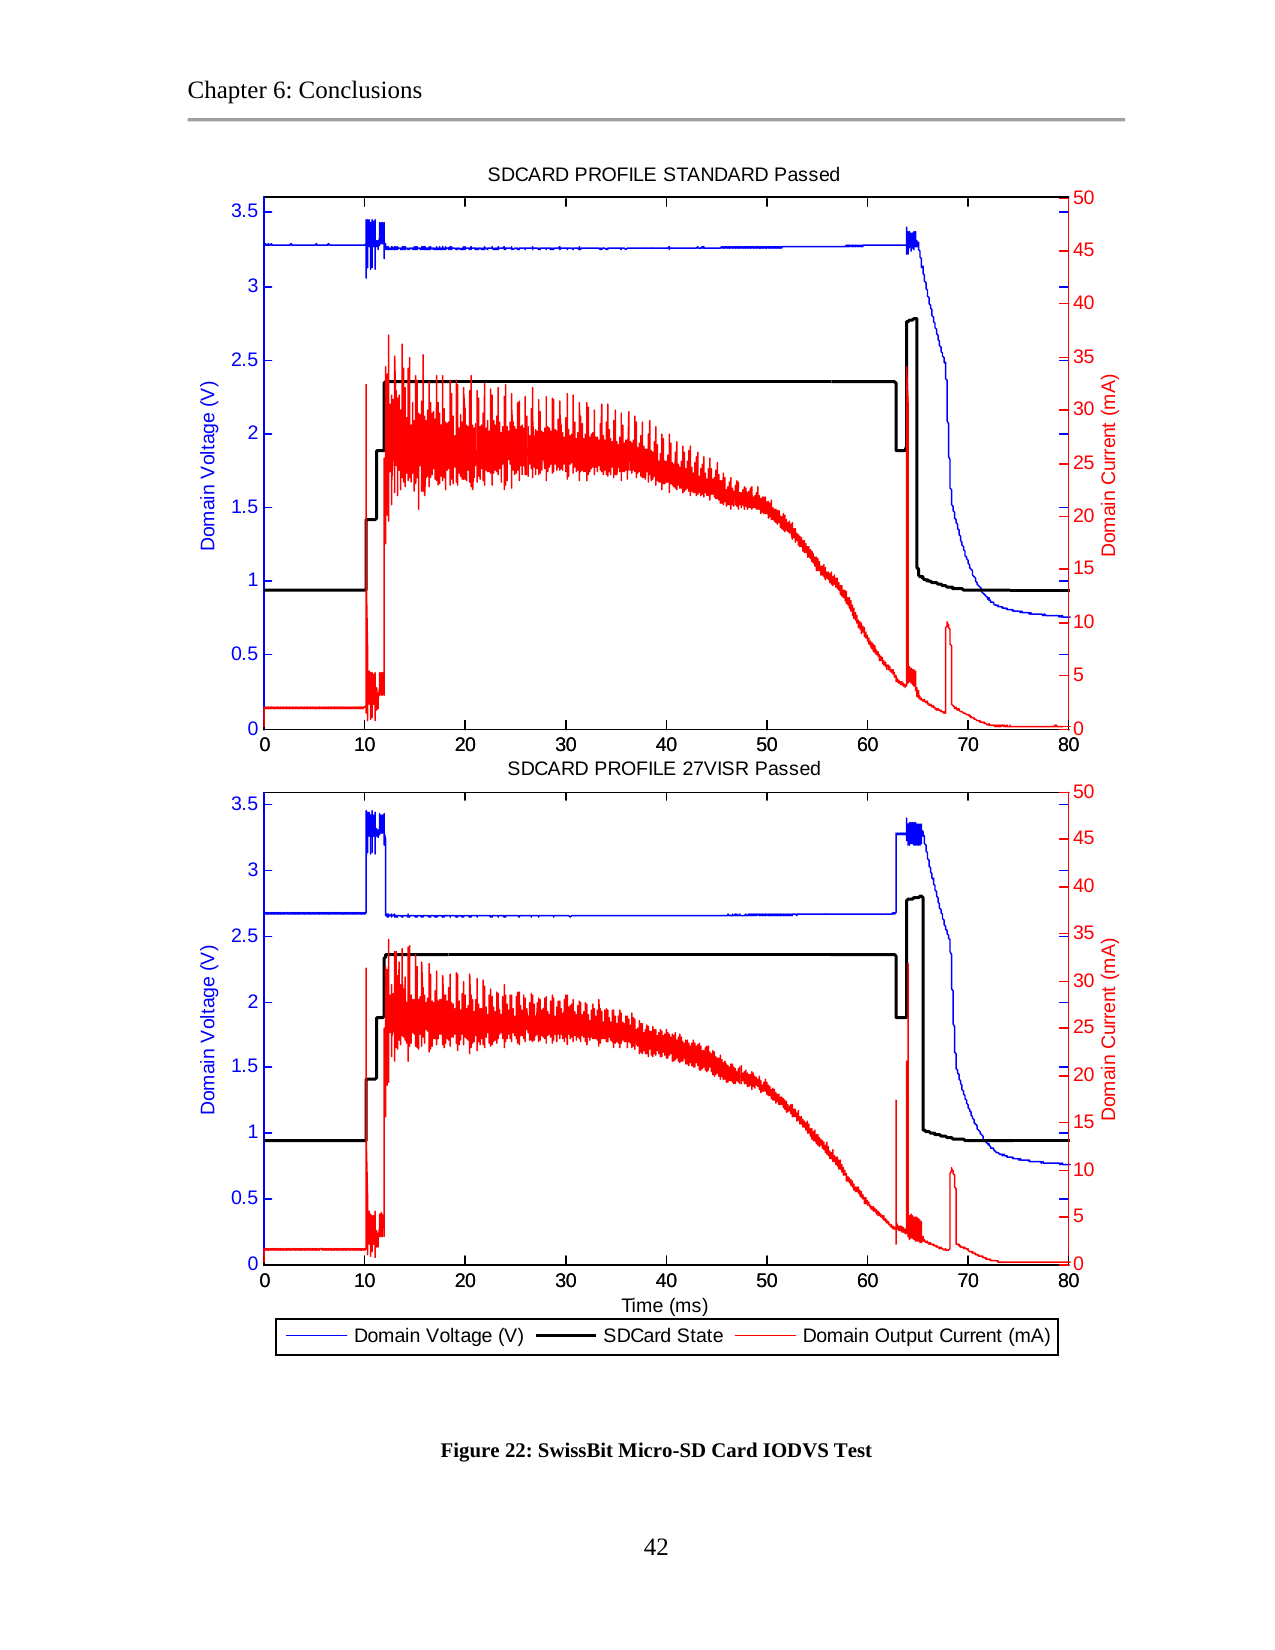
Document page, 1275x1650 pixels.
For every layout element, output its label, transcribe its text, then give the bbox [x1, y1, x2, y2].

text Figure 22: SwissBit Micro-SD Card IODVS Test [187, 1438, 1125, 1462]
